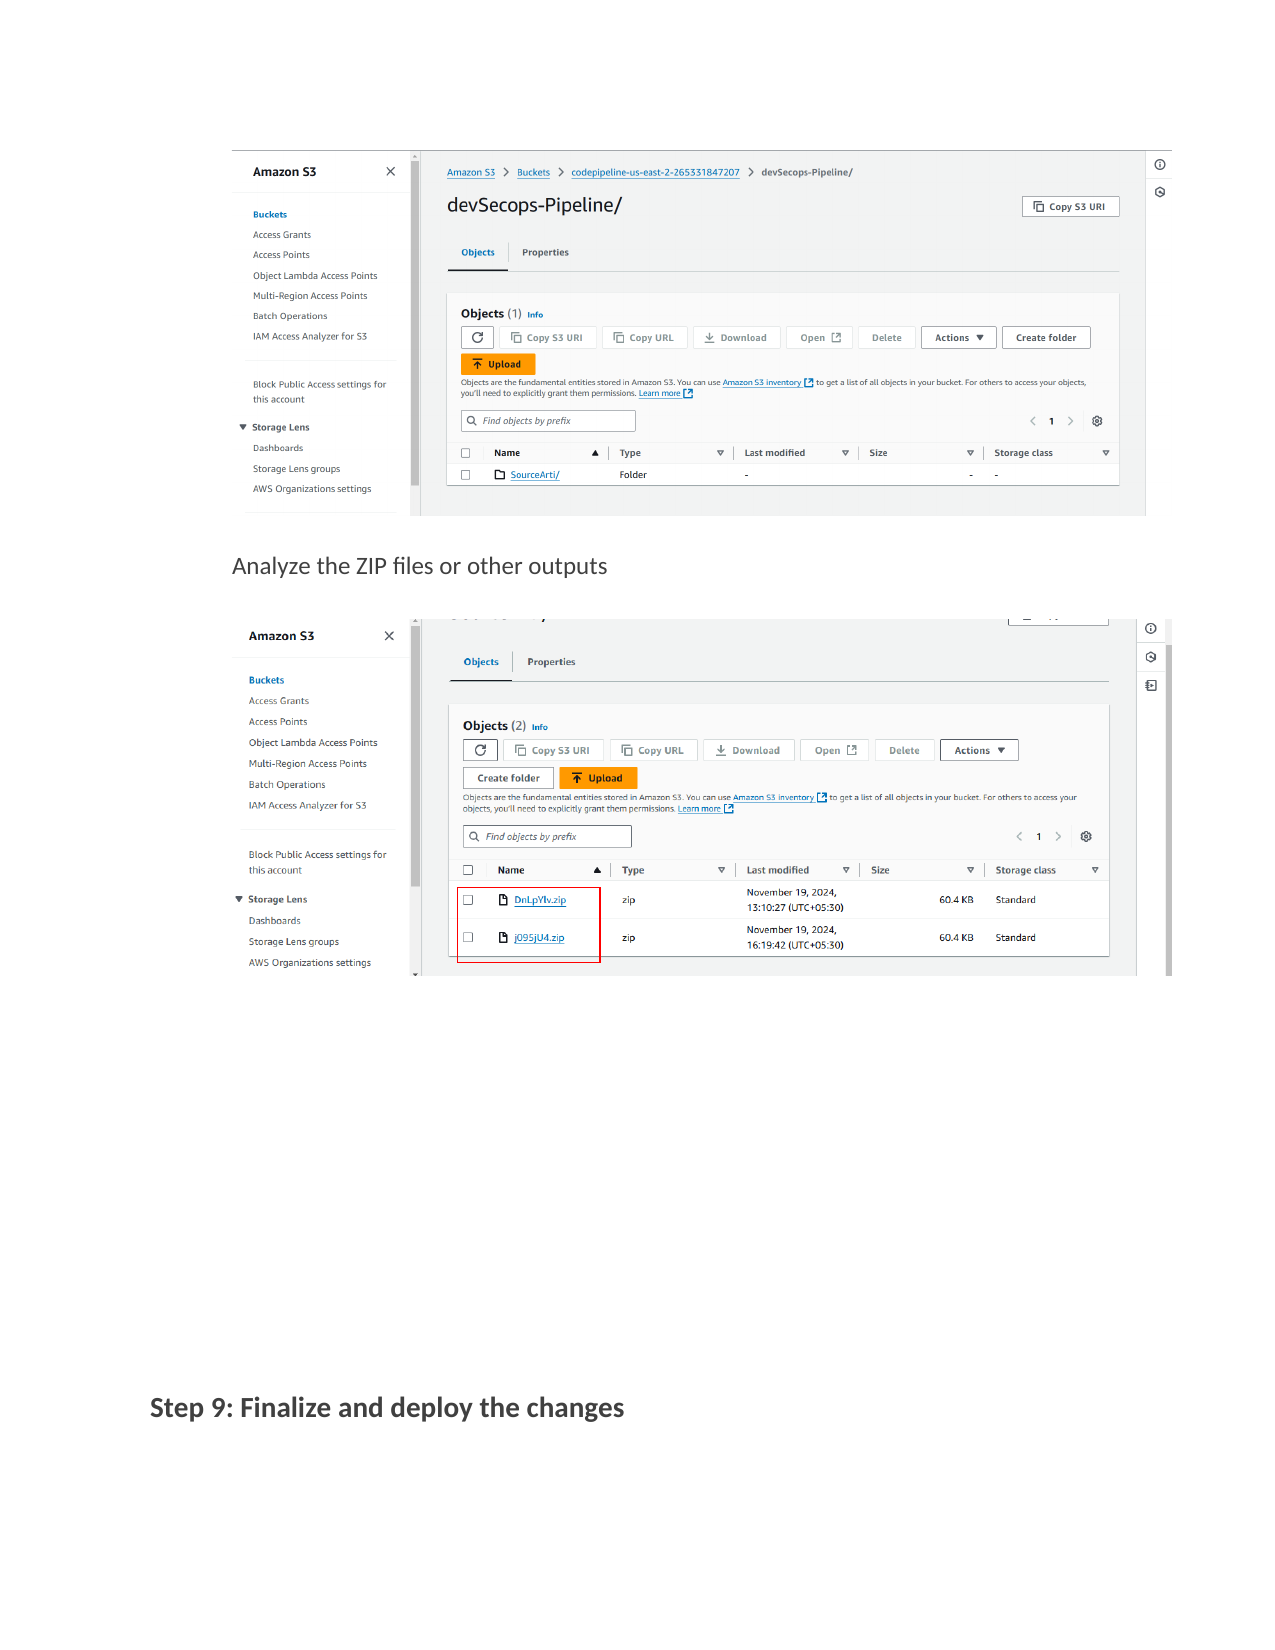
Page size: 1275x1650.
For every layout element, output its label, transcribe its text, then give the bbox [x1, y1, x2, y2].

text Step 9: Finalize and deploy the changes [150, 1389, 1125, 1425]
list Analyze the ZIP files or other outputs [232, 550, 1125, 619]
picture [231, 619, 1172, 976]
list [194, 150, 1125, 546]
picture [231, 150, 1172, 516]
